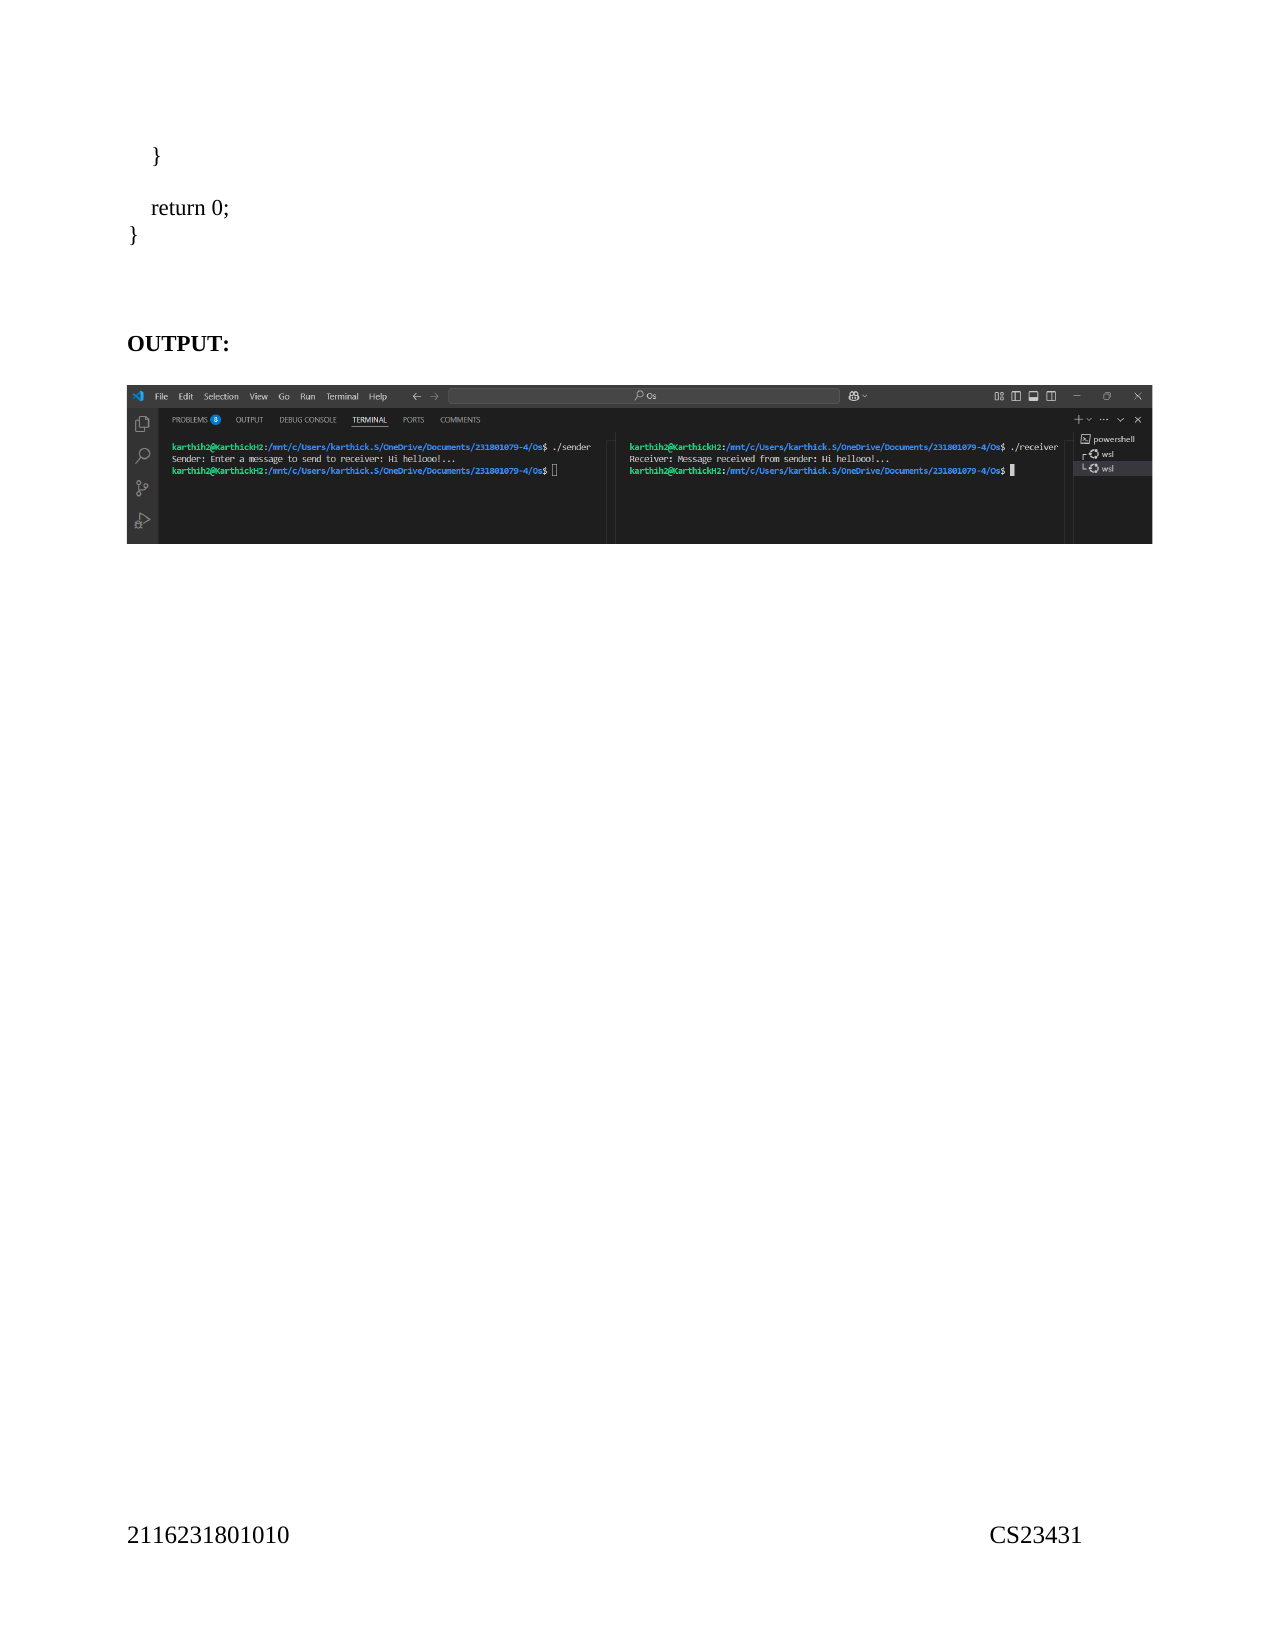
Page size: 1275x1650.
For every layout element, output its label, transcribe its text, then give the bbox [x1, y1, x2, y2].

text OUTPUT: [127, 330, 1154, 357]
text } [128, 221, 1154, 247]
text return 0; [128, 194, 1154, 221]
picture [126, 385, 1153, 544]
text } [128, 142, 1154, 168]
